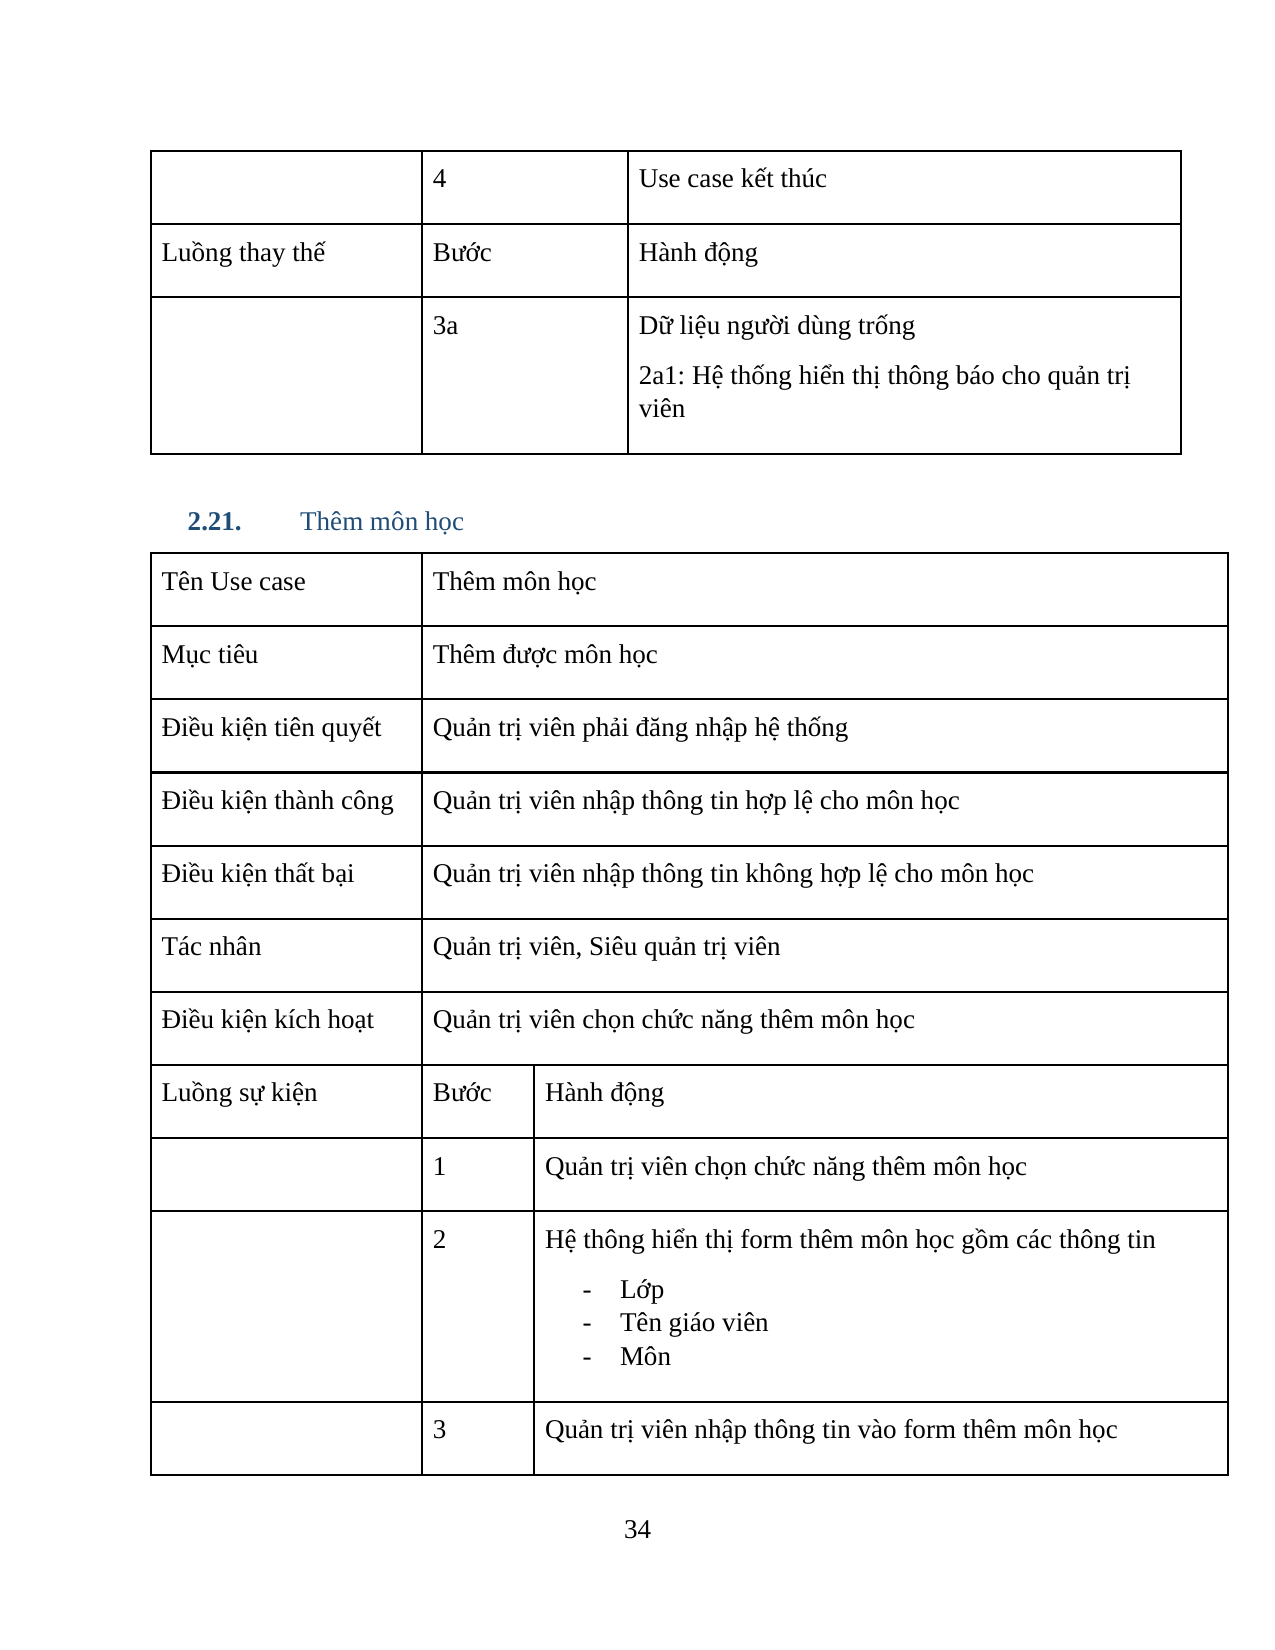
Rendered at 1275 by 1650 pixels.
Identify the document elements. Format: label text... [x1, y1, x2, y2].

table_cell Tác nhân [152, 920, 421, 991]
subtitle Thêm môn học [187, 505, 1125, 537]
table_cell Hệ thông hiển thị form thêm môn học gồm các thông tin Lớp Tên giáo viên Môn [535, 1212, 1227, 1401]
table_cell Quản trị viên phải đăng nhập hệ thống [423, 700, 1227, 771]
table_cell Hành động [629, 225, 1180, 296]
table_cell Luồng thay thế [152, 225, 421, 296]
table_cell Điều kiện thất bại [152, 847, 421, 918]
table_cell Bước [423, 225, 627, 296]
table_cell 3 [423, 1403, 533, 1474]
table_cell Use case kết thúc [629, 152, 1180, 223]
table_cell 1 [423, 1139, 533, 1210]
table_cell Quản trị viên chọn chức năng thêm môn học [423, 993, 1227, 1064]
table_cell Quản trị viên nhập thông tin không hợp lệ cho môn học [423, 847, 1227, 918]
table_cell [152, 1212, 421, 1401]
table_cell [152, 298, 421, 453]
table_cell Quản trị viên nhập thông tin hợp lệ cho môn học [423, 774, 1227, 844]
table_cell Quản trị viên chọn chức năng thêm môn học [535, 1139, 1227, 1210]
table_cell Điều kiện thành công [152, 774, 421, 844]
table_cell Hành động [535, 1066, 1227, 1137]
table_cell [152, 1403, 421, 1474]
table_cell Mục tiêu [152, 627, 421, 698]
table_cell Điều kiện kích hoạt [152, 993, 421, 1064]
table_cell [152, 1139, 421, 1210]
table_cell Luồng sự kiện [152, 1066, 421, 1137]
table_cell 2 [423, 1212, 533, 1401]
table_cell Dữ liệu người dùng trống 2a1: Hệ thống hiển thị thông báo cho quản trị viên [629, 298, 1180, 453]
table_cell [152, 152, 421, 223]
table_cell Điều kiện tiên quyết [152, 700, 421, 771]
table_cell Quản trị viên nhập thông tin vào form thêm môn học [535, 1403, 1227, 1474]
table_cell 4 [423, 152, 627, 223]
table_cell Quản trị viên, Siêu quản trị viên [423, 920, 1227, 991]
table_header Thêm môn học [423, 554, 1227, 625]
table_header Tên Use case [152, 554, 421, 625]
table_cell Thêm được môn học [423, 627, 1227, 698]
table_cell Bước [423, 1066, 533, 1137]
table_cell 3a [423, 298, 627, 453]
